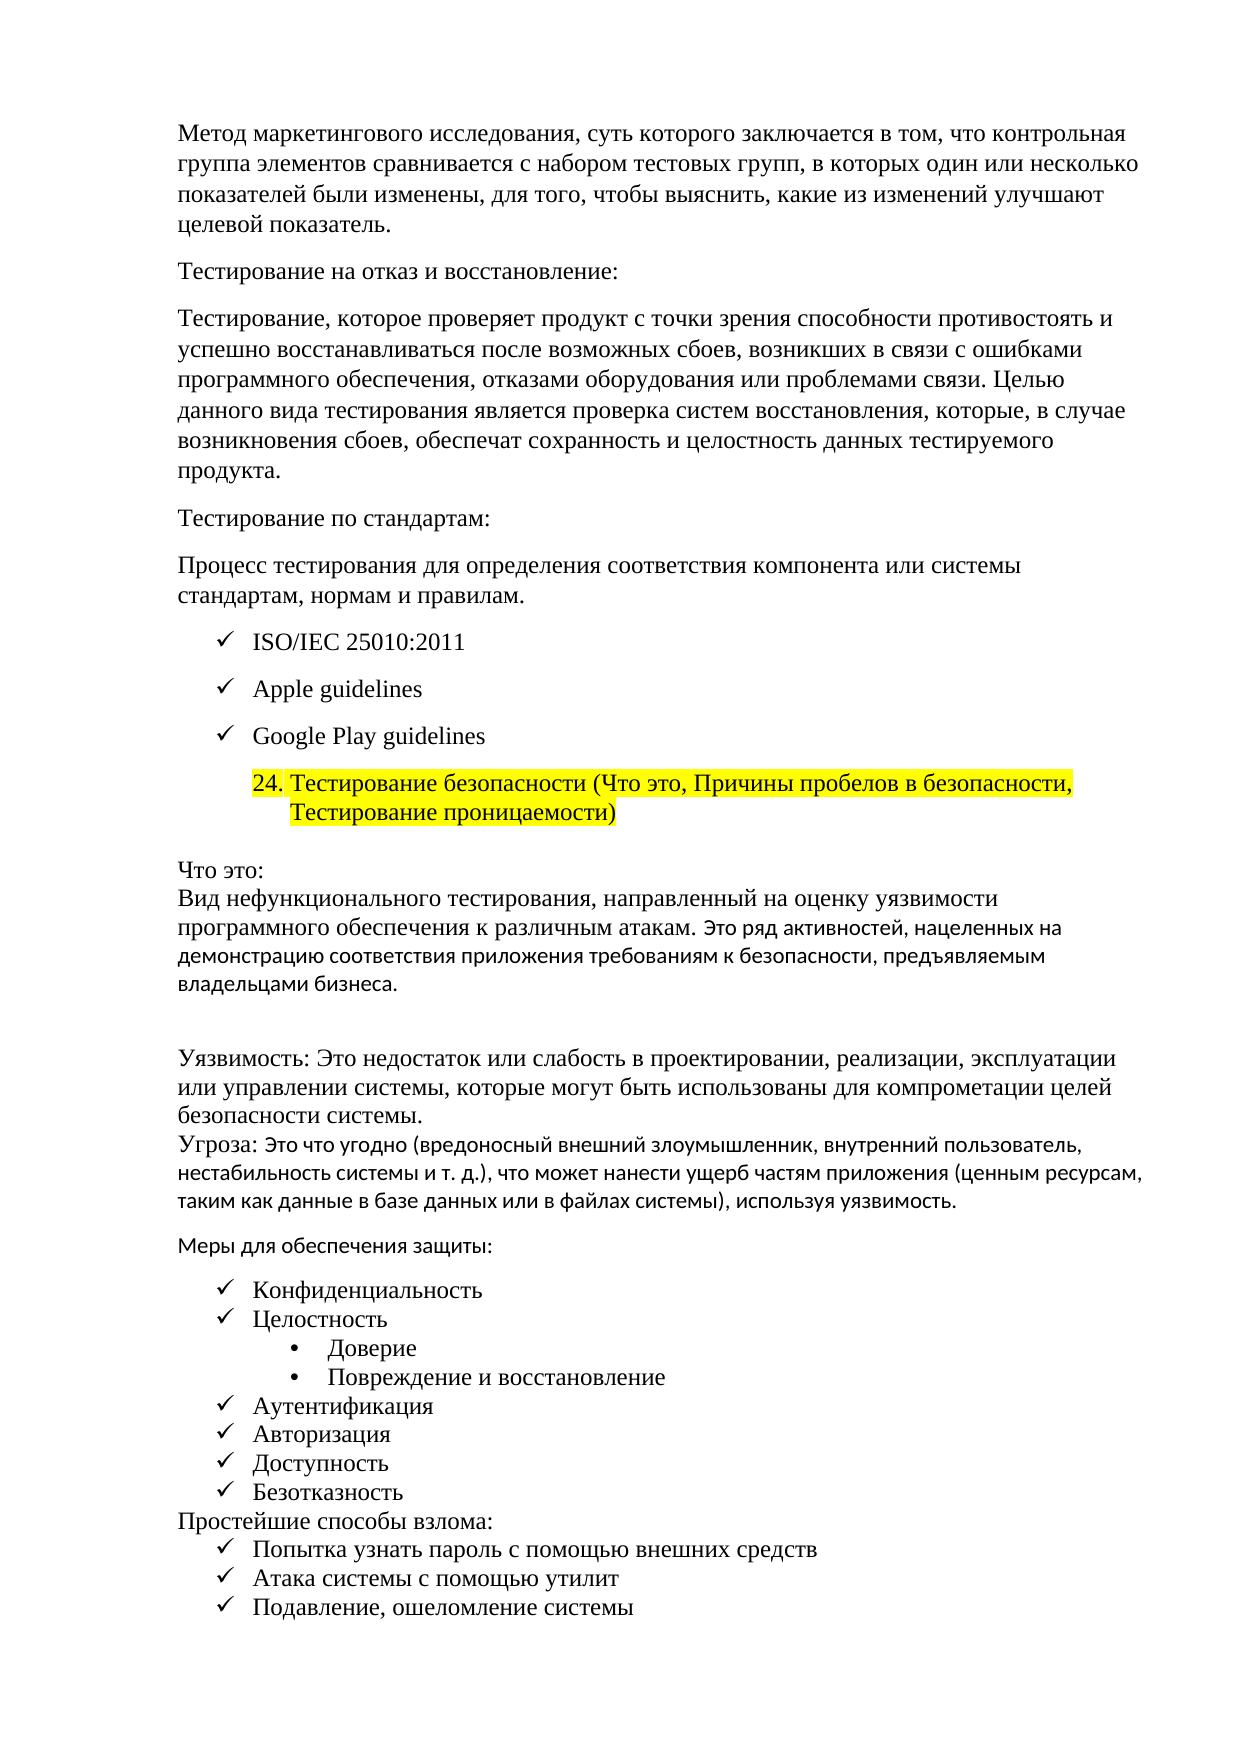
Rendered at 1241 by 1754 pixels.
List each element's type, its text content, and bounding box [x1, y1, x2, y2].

text Тестирование, которое проверяет продукт с точки зрения способности противостоять и успешно восстанавливаться после возможных сбоев, возникших в связи с ошибками программного обеспечения, отказами оборудования или проблемами связи. Целью данного вида тестирования является проверка систем восстановления, которые, в случае возникновения сбоев, обеспечат сохранность и целостность данных тестируемого продукта. [177, 303, 1152, 484]
list Подавление, ошеломление системы [215, 1592, 1152, 1621]
text Уязвимость: Это недостаток или слабость в проектировании, реализации, эксплуатации или управлении системы, которые могут быть использованы для компрометации целей безопасности системы. [177, 1043, 1152, 1129]
text Процесс тестирования для определения соответствия компонента или системы стандартам, нормам и правилам. [177, 550, 1152, 609]
text Тестирование на отказ и восстановление: [177, 256, 1152, 285]
list Google Play guidelines [215, 721, 1152, 750]
list Повреждение и восстановление [290, 1362, 1152, 1391]
text Что это: [177, 855, 1152, 883]
list Конфиденциальность [215, 1276, 1152, 1304]
text Тестирование по стандартам: [177, 503, 1152, 531]
text Вид нефункционального тестирования, направленный на оценку уязвимости программного обеспечения к различным атакам. Это ряд активностей, нацеленных на демонстрацию соответствия приложения требованиям к безопасности, предъявляемым владельцами бизнеса. [177, 883, 1152, 997]
text Меры для обеспечения защиты: [177, 1231, 1152, 1259]
list Доверие [290, 1333, 1152, 1362]
list Аутентификация [215, 1391, 1152, 1419]
text Простейшие способы взлома: [177, 1506, 1152, 1534]
text Метод маркетингового исследования, суть которого заключается в том, что контрольная группа элементов сравнивается с набором тестовых групп, в которых один или несколько показателей были изменены, для того, чтобы выяснить, какие из изменений улучшают целевой показатель. [177, 118, 1152, 238]
text Угроза: Это что угодно (вредоносный внешний злоумышленник, внутренний пользователь, нестабильность системы и т. д.), что может нанести ущерб частям приложения (ценным ресурсам, таким как данные в базе данных или в файлах системы), используя уязвимость. [177, 1129, 1152, 1214]
list Целостность [215, 1304, 1152, 1333]
list Атака системы с помощью утилит [215, 1563, 1152, 1592]
list Попытка узнать пароль с помощью внешних средств [215, 1534, 1152, 1563]
list Авторизация [215, 1419, 1152, 1448]
list ISO/IEC 25010:2011 [215, 627, 1152, 656]
list Безотказность [215, 1477, 1152, 1506]
list Доступность [215, 1448, 1152, 1477]
list Apple guidelines [215, 674, 1152, 703]
list Тестирование безопасности (Что это, Причины пробелов в безопасности, Тестирование проницаемости) [252, 768, 1152, 826]
